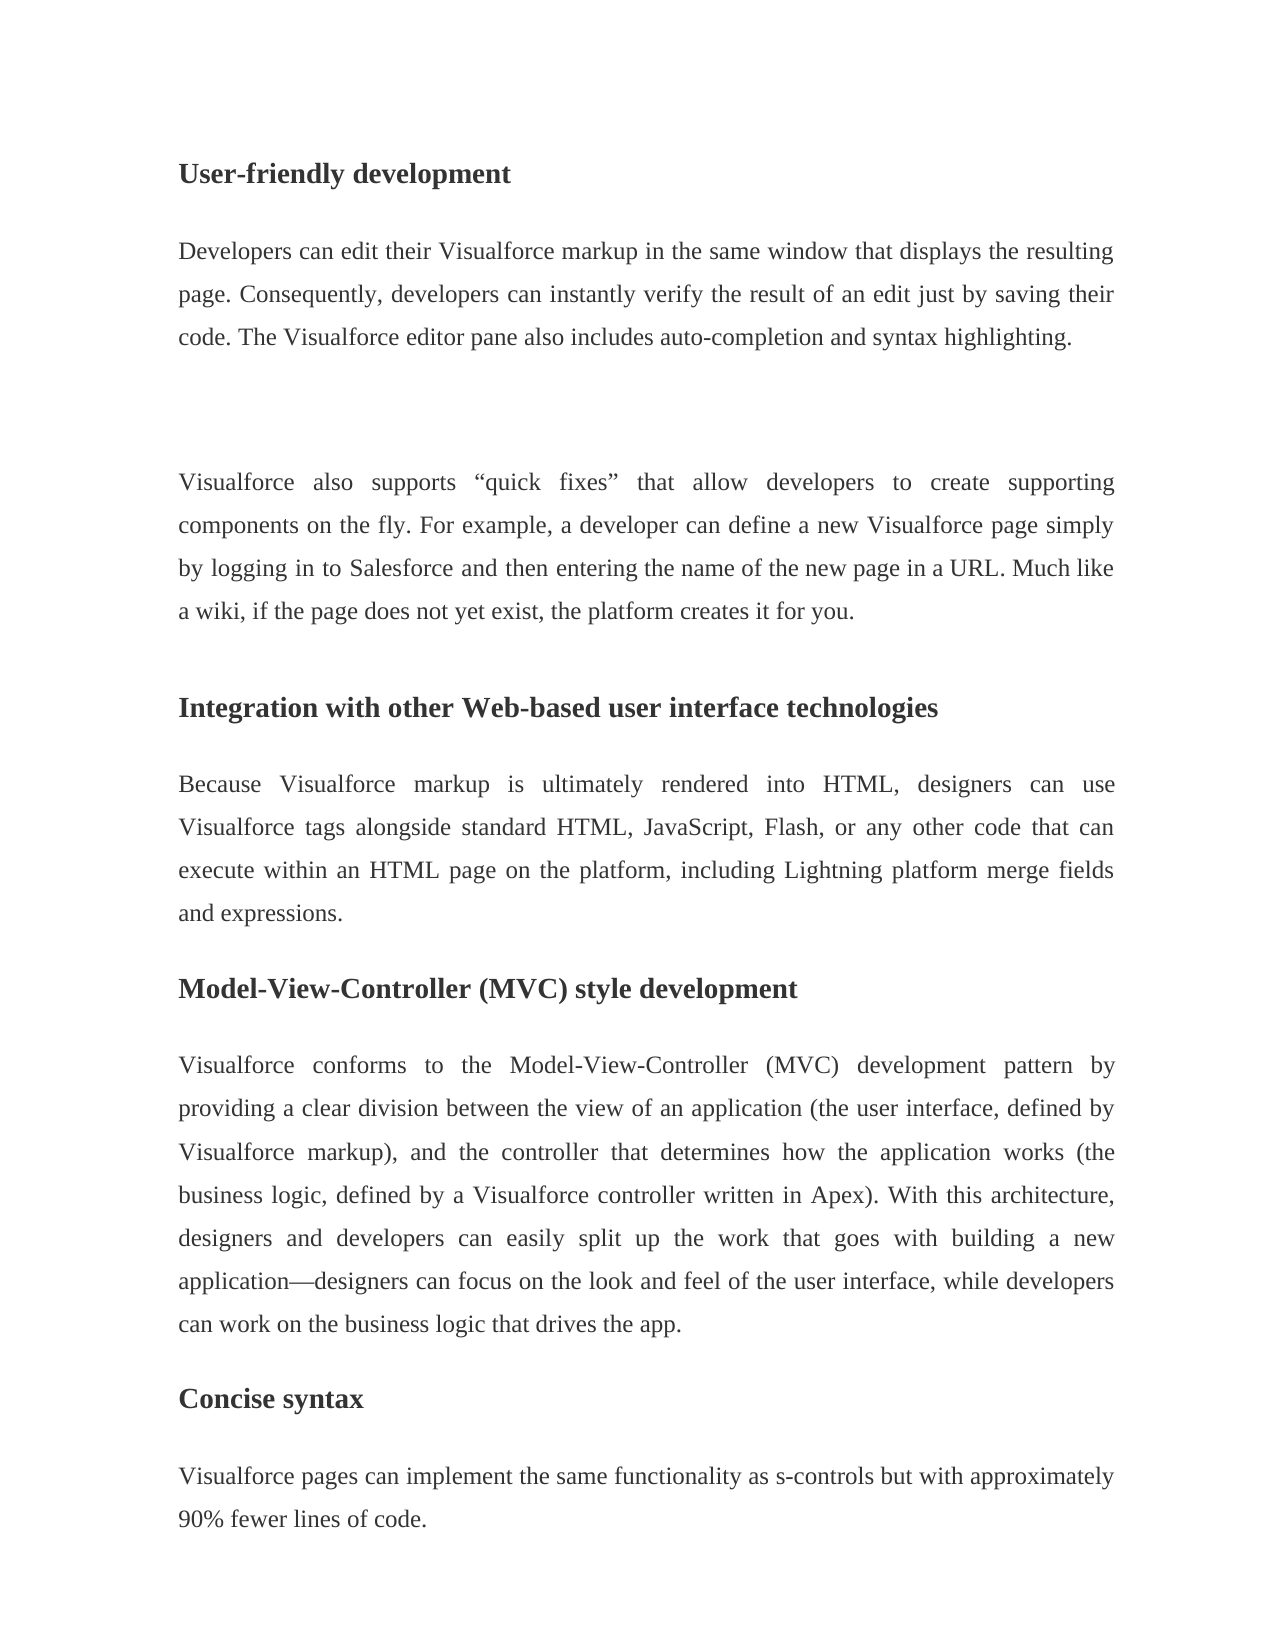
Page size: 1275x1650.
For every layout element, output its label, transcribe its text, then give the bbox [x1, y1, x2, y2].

subtitle User-friendly development [178, 156, 1189, 190]
text Because Visualforce markup is ultimately rendered into HTML, designers can use Visualforce tags alongside standard HTML, JavaScript, Flash, or any other code that can execute within an HTML page on the platform, including Lightning platform merge fields and expressions. [178, 769, 1116, 927]
subtitle Integration with other Web-based user interface technologies [178, 690, 1189, 723]
text Developers can edit their Visualforce markup in the same window that displays the resulting page. Consequently, developers can instantly verify the result of an edit just by saving their code. The Visualforce editor pane also includes auto-completion and syntax highlighting. [178, 236, 1115, 351]
subtitle Concise syntax [178, 1381, 1189, 1415]
text Visualforce pages can implement the same functionality as s-controls but with approximately 90% fewer lines of code. [178, 1461, 1115, 1533]
text Visualforce conforms to the Model-View-Controller (MVC) development pattern by providing a clear division between the view of an application (the user interface, defined by Visualforce markup), and the controller that determines how the application works (the business logic, defined by a Visualforce controller written in Apex). With this architecture, designers and developers can easily split up the work that goes with building a new application—designers can focus on the look and feel of the user interface, while developers can work on the business logic that drives the app. [178, 1050, 1116, 1338]
text Visualforce also supports “quick fixes” that allow developers to create supporting components on the fly. For example, a developer can define a new Visualforce page simply by logging in to Salesforce and then entering the name of the new page in a URL. Much like a wiki, if the page does not yet exist, the platform creates it for you. [178, 467, 1115, 625]
subtitle Model-View-Controller (MVC) style development [178, 971, 1189, 1004]
